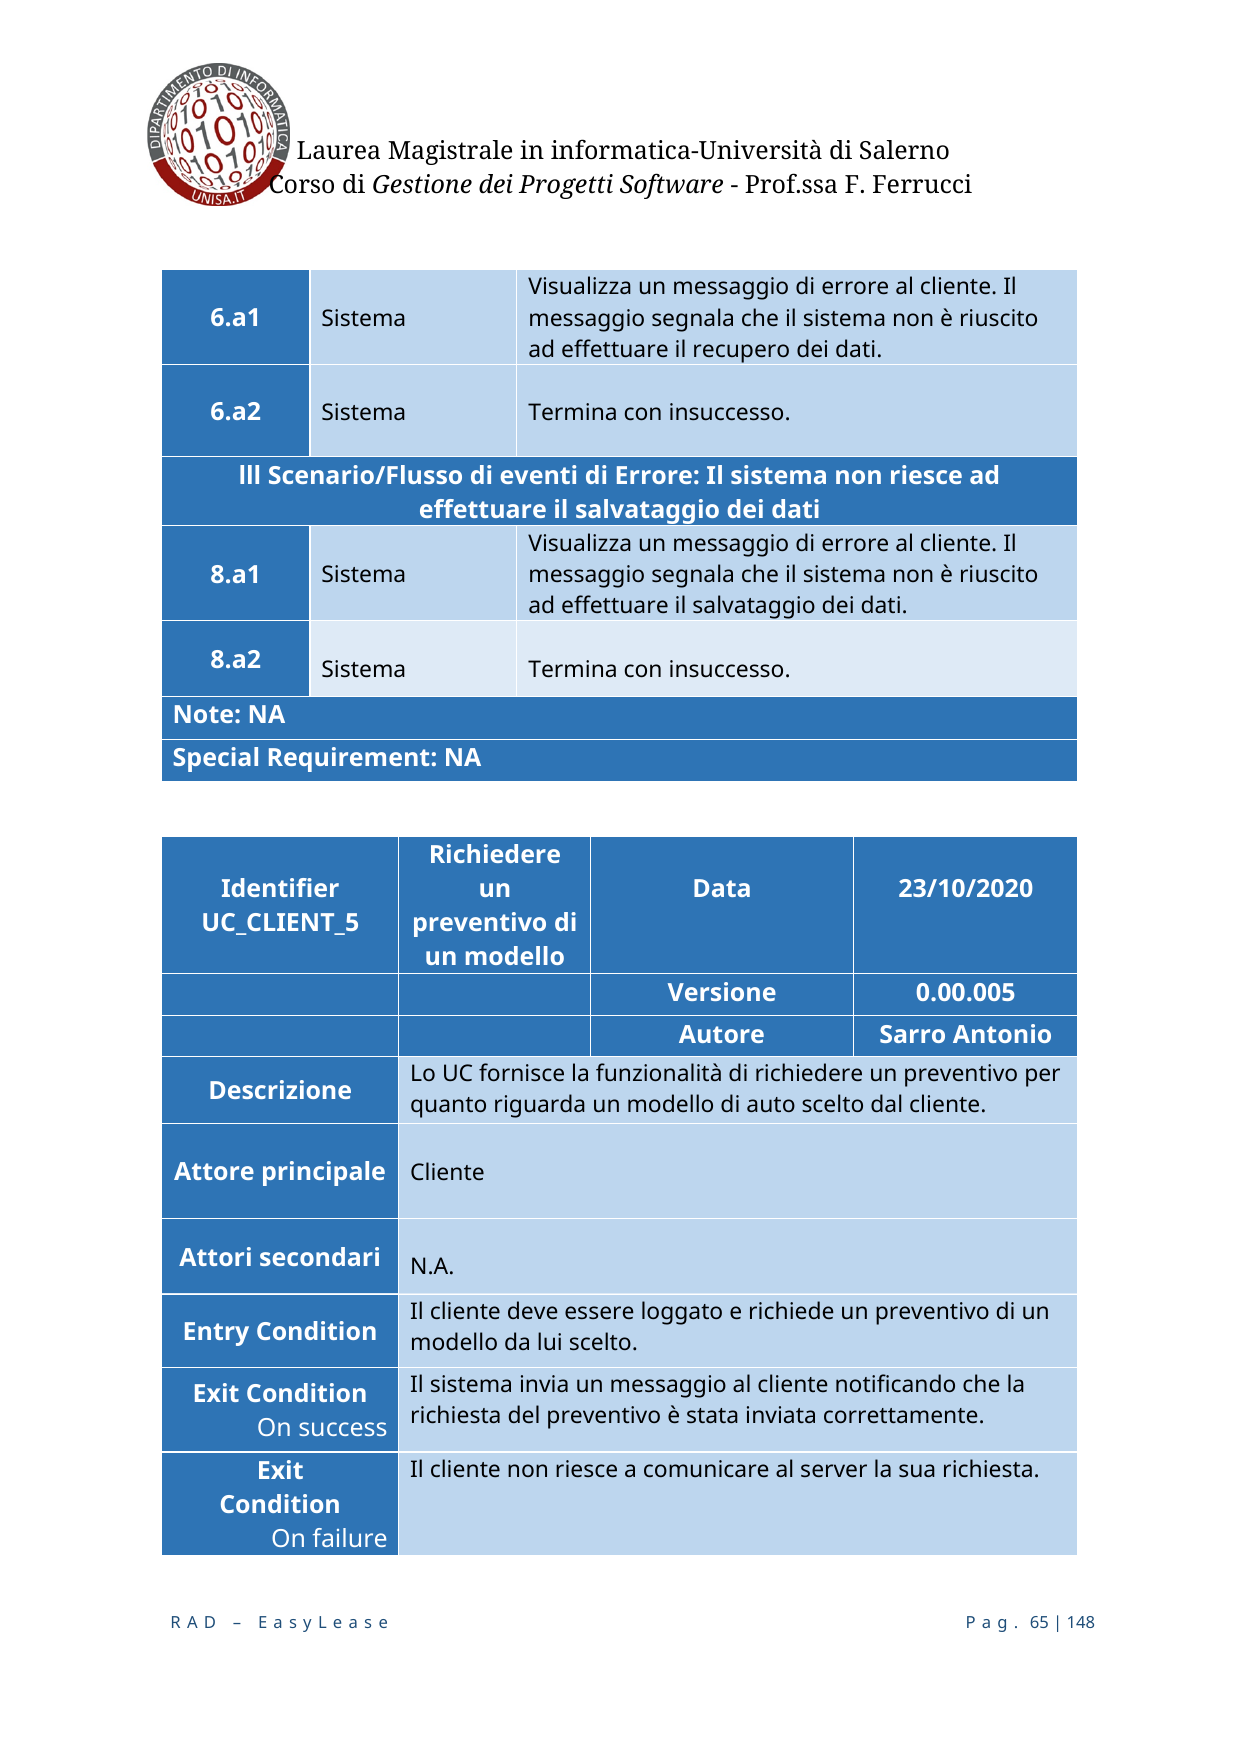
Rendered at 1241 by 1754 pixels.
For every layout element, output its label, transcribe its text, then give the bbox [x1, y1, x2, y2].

table_cell 6.a1 [162, 270, 309, 364]
table_cell Il sistema invia un messaggio al cliente notificando che la richiesta del preventivo è stata inviata correttamente. [399, 1368, 1077, 1451]
table_cell 0.00.005 [854, 974, 1077, 1015]
table_cell [399, 1016, 590, 1056]
table_cell Note: NA [162, 697, 1077, 739]
table_cell Sarro Antonio [854, 1016, 1077, 1056]
table_cell Attori secondari [162, 1219, 398, 1293]
table_cell 8.a1 [162, 526, 309, 620]
table_cell [162, 974, 398, 1015]
table_cell Entry Condition [162, 1295, 398, 1367]
table_header Identifier UC_CLIENT_5 [162, 837, 398, 973]
table_cell Sistema [311, 526, 516, 620]
table_cell Special Requirement: NA [162, 740, 1077, 781]
table_cell Il cliente non riesce a comunicare al server la sua richiesta. [399, 1453, 1077, 1555]
table_cell N.A. [399, 1219, 1077, 1293]
table_cell Exit Condition On failure [162, 1453, 398, 1555]
table_cell Attore principale [162, 1124, 398, 1218]
table_cell Autore [591, 1016, 853, 1056]
table_cell Visualizza un messaggio di errore al cliente. Il messaggio segnala che il sistema non è riuscito ad effettuare il salvataggio dei dati. [517, 526, 1077, 620]
table_cell Visualizza un messaggio di errore al cliente. Il messaggio segnala che il sistema non è riuscito ad effettuare il recupero dei dati. [517, 270, 1077, 364]
table_cell Sistema [311, 365, 516, 456]
table_cell lll Scenario/Flusso di eventi di Errore: Il sistema non riesce ad effettuare il salvataggio dei dati [162, 457, 1077, 525]
table_header 23/10/2020 [854, 837, 1077, 973]
table_cell Lo UC fornisce la funzionalità di richiedere un preventivo per quanto riguarda un modello di auto scelto dal cliente. [399, 1057, 1077, 1123]
table_header Data [591, 837, 853, 973]
table_cell 8.a2 [162, 621, 309, 696]
table_cell Descrizione [162, 1057, 398, 1123]
table_header Richiedere un preventivo di un modello [399, 837, 590, 973]
table_cell Sistema [311, 270, 516, 364]
table_cell [399, 974, 590, 1015]
table_cell Versione [591, 974, 853, 1015]
table_cell Cliente [399, 1124, 1077, 1218]
table_cell Termina con insuccesso. [517, 365, 1077, 456]
table_cell Il cliente deve essere loggato e richiede un preventivo di un modello da lui scelto. [399, 1295, 1077, 1367]
table_cell Exit Condition On success [162, 1368, 398, 1451]
table_cell Sistema [311, 621, 516, 696]
table_cell 6.a2 [162, 365, 309, 456]
table_cell Termina con insuccesso. [517, 621, 1077, 696]
picture [147, 63, 290, 206]
table_cell [162, 1016, 398, 1056]
